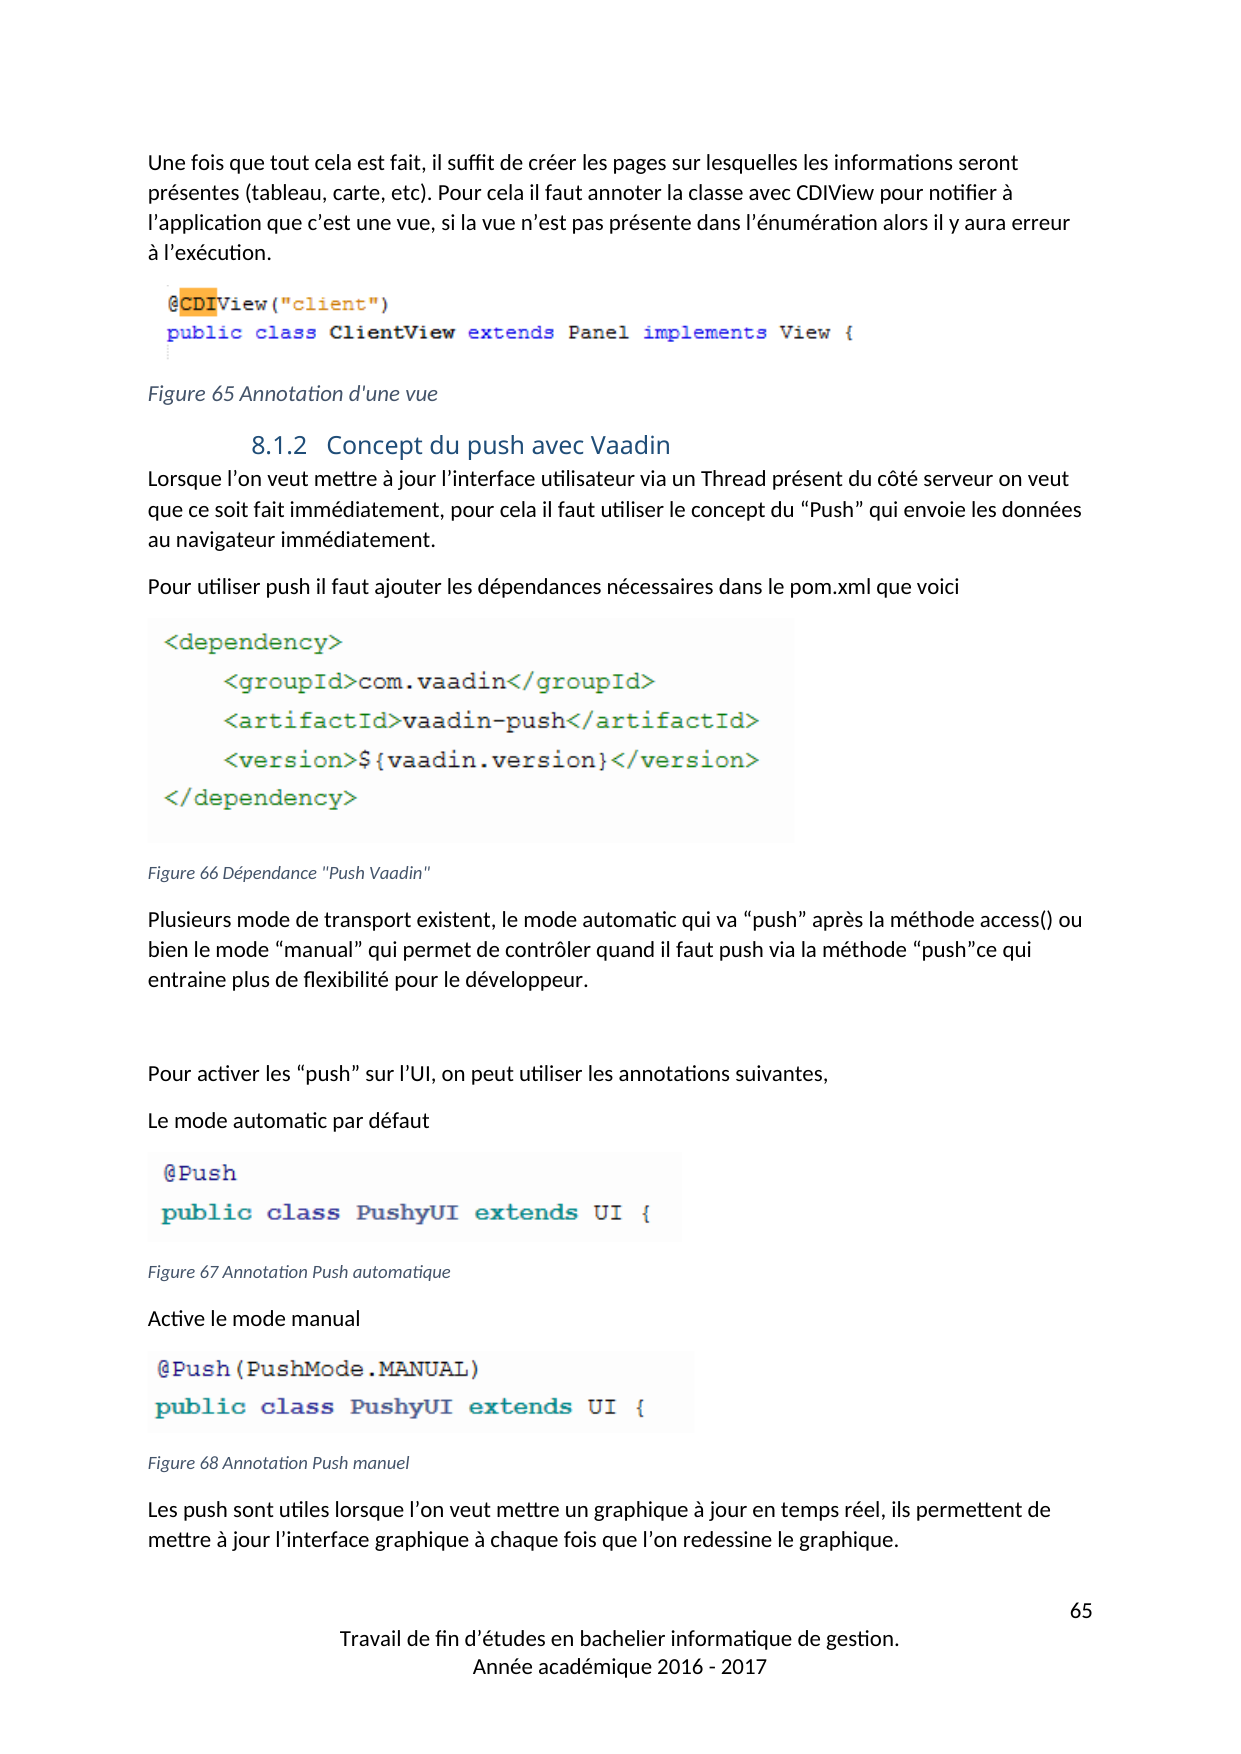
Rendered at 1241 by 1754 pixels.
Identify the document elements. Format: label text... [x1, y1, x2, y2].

text Figure 65 Annotation d'une vue [148, 379, 1093, 407]
text Pour activer les “push” sur l’UI, on peut utiliser les annotations suivantes, [148, 1059, 1093, 1087]
text Figure 66 Dépendance "Push Vaadin" [148, 861, 1093, 884]
picture [147, 285, 890, 361]
subtitle Concept du push avec Vaadin [251, 428, 1093, 462]
picture [147, 1351, 695, 1433]
text Plusieurs mode de transport existent, le mode automatic qui va “push” après la méthode access() ou bien le mode “manual” qui permet de contrôler quand il faut push via la méthode “push”ce qui entraine plus de flexibilité pour le développeur. [148, 905, 1093, 993]
text Une fois que tout cela est fait, il suffit de créer les pages sur lesquelles les informations seront présentes (tableau, carte, etc). Pour cela il faut annoter la classe avec CDIView pour notifier à l’application que c’est une vue, si la vue n’est pas présente dans l’énumération alors il y aura erreur à l’exécution. [148, 148, 1093, 266]
text Lorsque l’on veut mettre à jour l’interface utilisateur via un Thread présent du côté serveur on veut que ce soit fait immédiatement, pour cela il faut utiliser le concept du “Push” qui envoie les données au navigateur immédiatement. [148, 464, 1093, 553]
picture [147, 1152, 682, 1242]
text Figure 67 Annotation Push automatique [148, 1261, 1093, 1283]
text Le mode automatic par défaut [148, 1106, 1093, 1134]
text Active le mode manual [148, 1304, 1093, 1332]
text Les push sont utiles lorsque l’on veut mettre un graphique à jour en temps réel, ils permettent de mettre à jour l’interface graphique à chaque fois que l’on redessine le graphique. [148, 1495, 1093, 1553]
text Figure 68 Annotation Push manuel [148, 1451, 1093, 1474]
picture [147, 618, 795, 843]
text Pour utiliser push il faut ajouter les dépendances nécessaires dans le pom.xml que voici [148, 572, 1093, 600]
